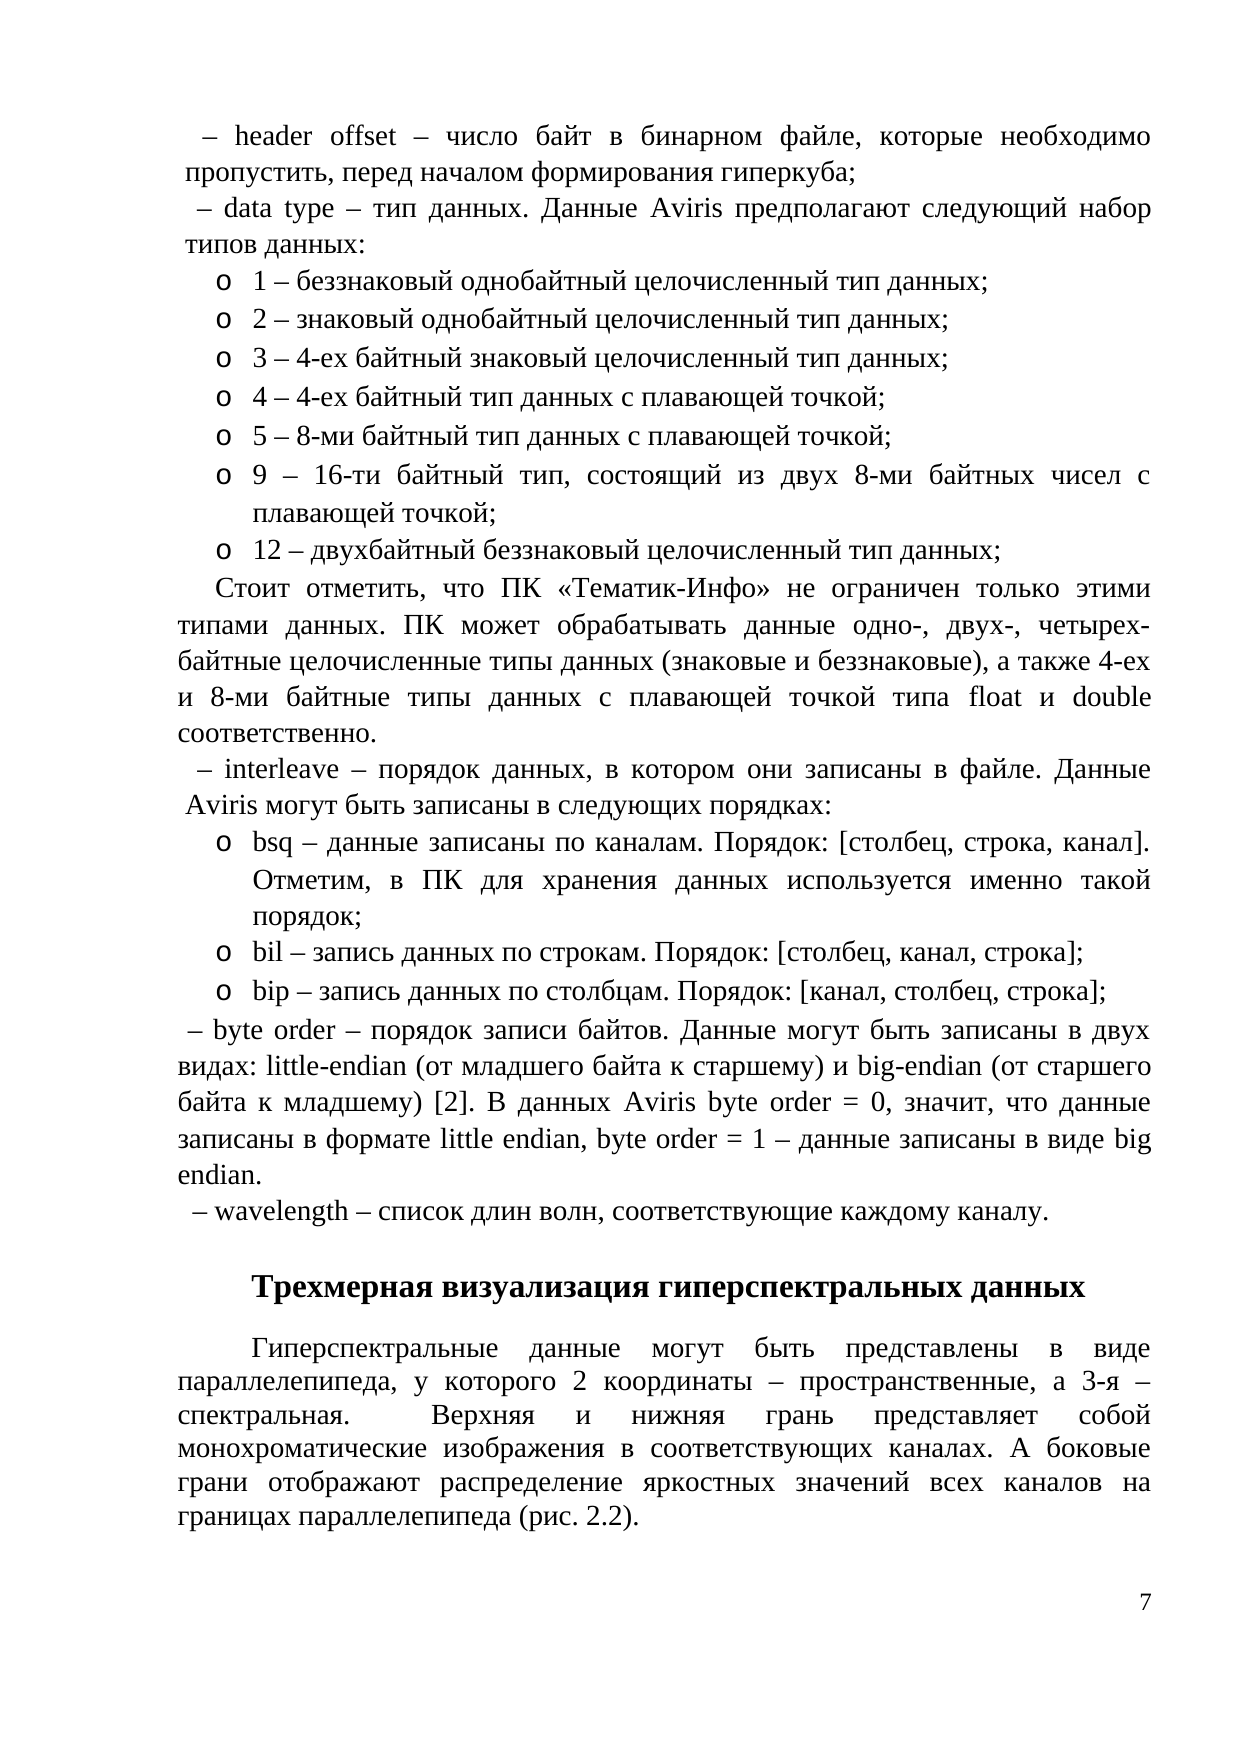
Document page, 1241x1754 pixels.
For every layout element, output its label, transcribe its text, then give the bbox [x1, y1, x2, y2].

text – wavelength – cписок длин волн, соответствующие каждому каналу. [185, 1193, 1152, 1227]
list 9 – 16-ти байтный тип, состоящий из двух 8-ми байтных чисел с плавающей точкой; [215, 457, 1152, 529]
list bip – запись данных по столбцам. Порядок: [канал, столбец, строка]; [215, 973, 1152, 1009]
list 4 – 4-ех байтный тип данных с плавающей точкой; [215, 379, 1152, 415]
text – header offset – число байт в бинарном файле, которые необходимо пропустить, перед началом формирования гиперкуба; [185, 118, 1152, 188]
list 12 – двухбайтный беззнаковый целочисленный тип данных; [215, 532, 1152, 568]
list 1 – беззнаковый однобайтный целочисленный тип данных; [215, 263, 1152, 299]
text – byte order – порядок записи байтов. Данные могут быть записаны в двух видах: little-endian (от младшего байта к старшему) и big-endian (от старшего байта к младшему) [2]. В данных Aviris byte order = 0, значит, что данные записаны в формате little endian, byte order = 1 – данные записаны в виде big endian. [177, 1012, 1152, 1190]
text – interleave – порядок данных, в котором они записаны в файле. Данные Aviris могут быть записаны в следующих порядках: [185, 751, 1152, 821]
subtitle Трехмерная визуализация гиперспектральных данных [177, 1267, 1152, 1305]
list bsq – данные записаны по каналам. Порядок: [столбец, строка, канал]. Отметим, в ПК для хранения данных используется именно такой порядок; [215, 824, 1152, 932]
text – data type – тип данных. Данные Aviris предполагают следующий набор типов данных: [185, 190, 1152, 260]
list 3 – 4-ех байтный знаковый целочисленный тип данных; [215, 340, 1152, 376]
list 2 – знаковый однобайтный целочисленный тип данных; [215, 302, 1152, 338]
text Гиперспектральные данные могут быть представлены в виде параллелепипеда, у которого 2 координаты – пространственные, а 3-я – спектральная. Верхняя и нижняя грань представляет собой монохроматические изображения в соответствующих каналах. А боковые грани отображают распределение яркостных значений всех каналов на границах параллелепипеда (рис. 2.2). [177, 1330, 1152, 1531]
list 5 – 8-ми байтный тип данных с плавающей точкой; [215, 418, 1152, 454]
list bil – запись данных по строкам. Порядок: [столбец, канал, строка]; [215, 934, 1152, 971]
text Стоит отметить, что ПК «Тематик-Инфо» не ограничен только этими типами данных. ПК может обрабатывать данные одно-, двух-, четырех-байтные целочисленные типы данных (знаковые и беззнаковые), а также 4-ех и 8-ми байтные типы данных с плавающей точкой типа float и double соответственно. [177, 571, 1152, 749]
